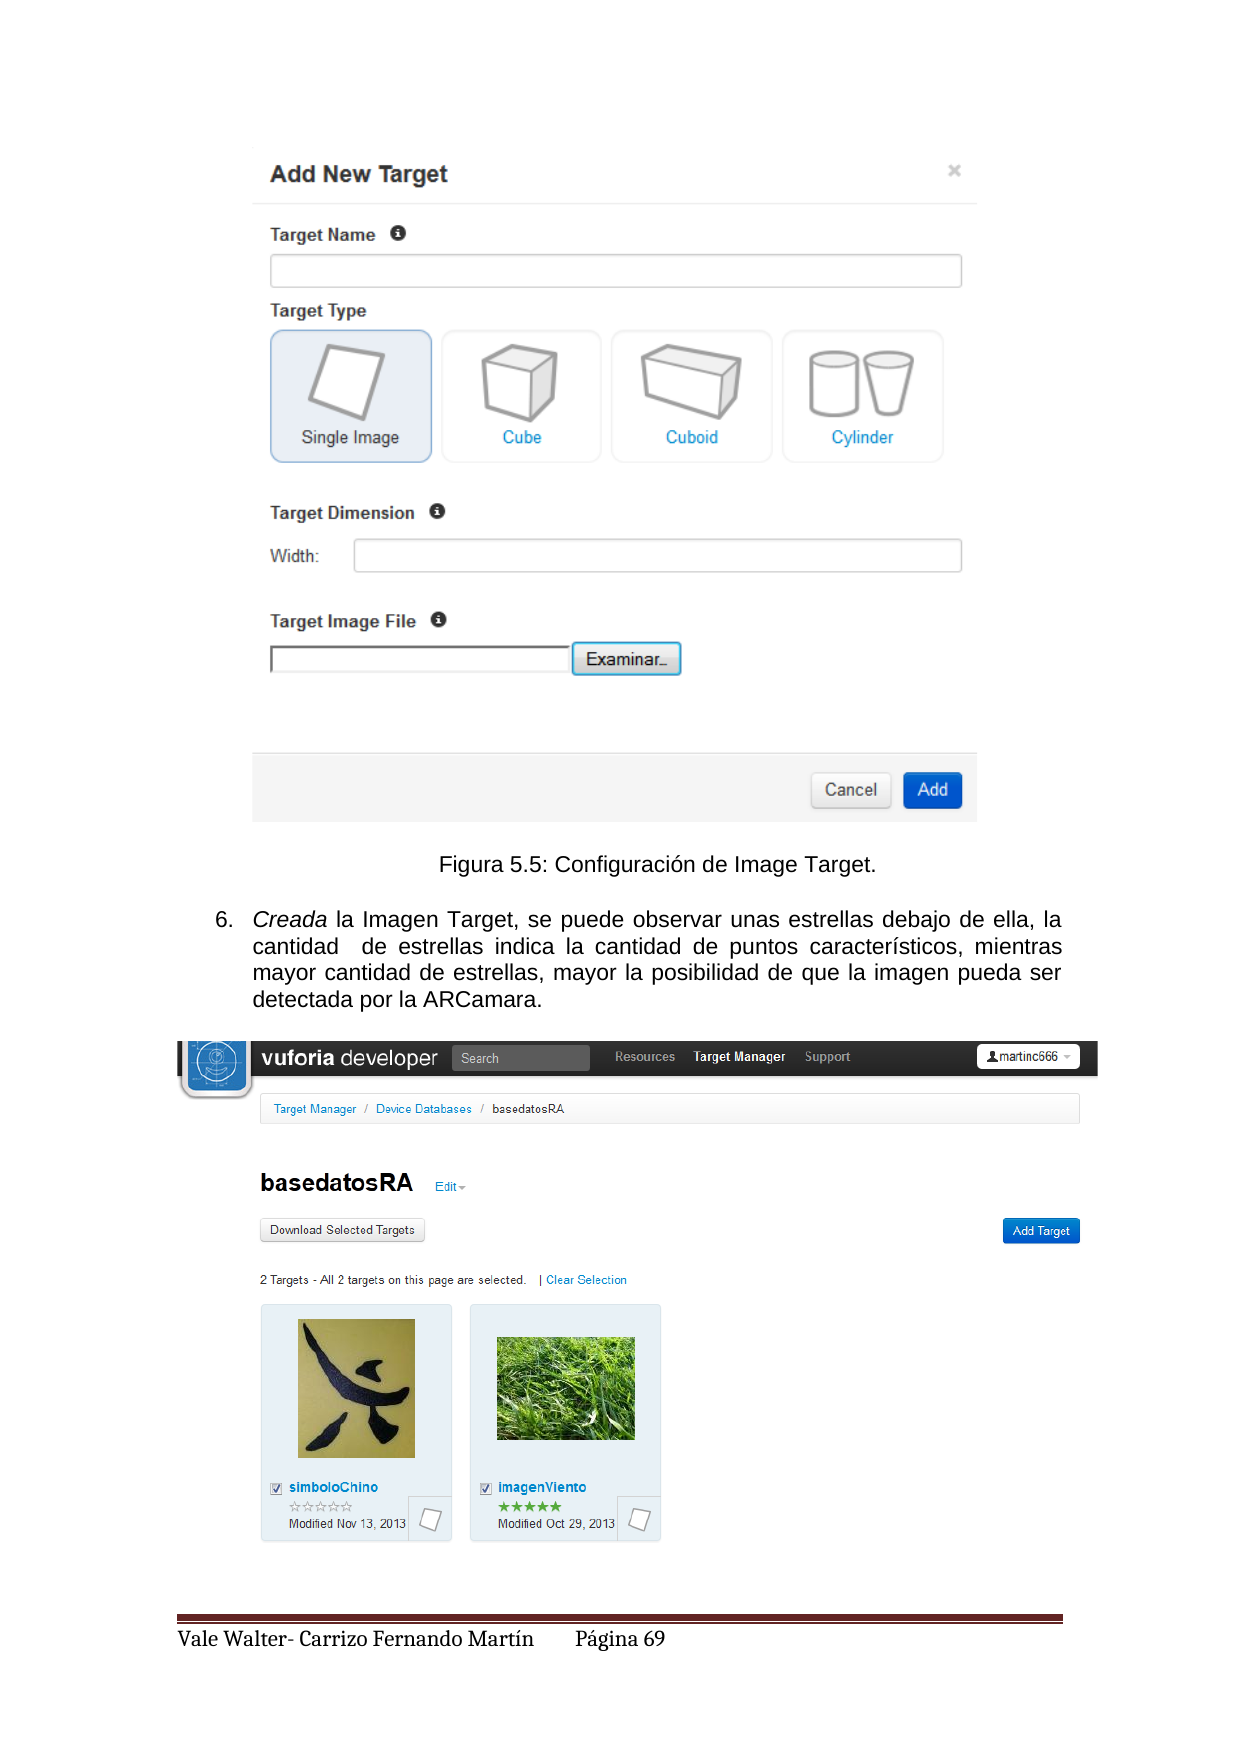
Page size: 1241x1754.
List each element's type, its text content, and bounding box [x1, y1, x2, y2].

text Figura 5.5: Configuración de Image Target. [252, 851, 1063, 877]
list Creada la Imagen Target, se puede observar unas estrellas debajo de ella, la cantidad de estrellas indica la cantidad de puntos característicos, mientras mayor cantidad de estrellas, mayor la posibilidad de que la imagen pueda ser detectada por la ARCamara. [215, 906, 1063, 1012]
picture [252, 147, 978, 822]
picture [177, 1041, 1098, 1556]
